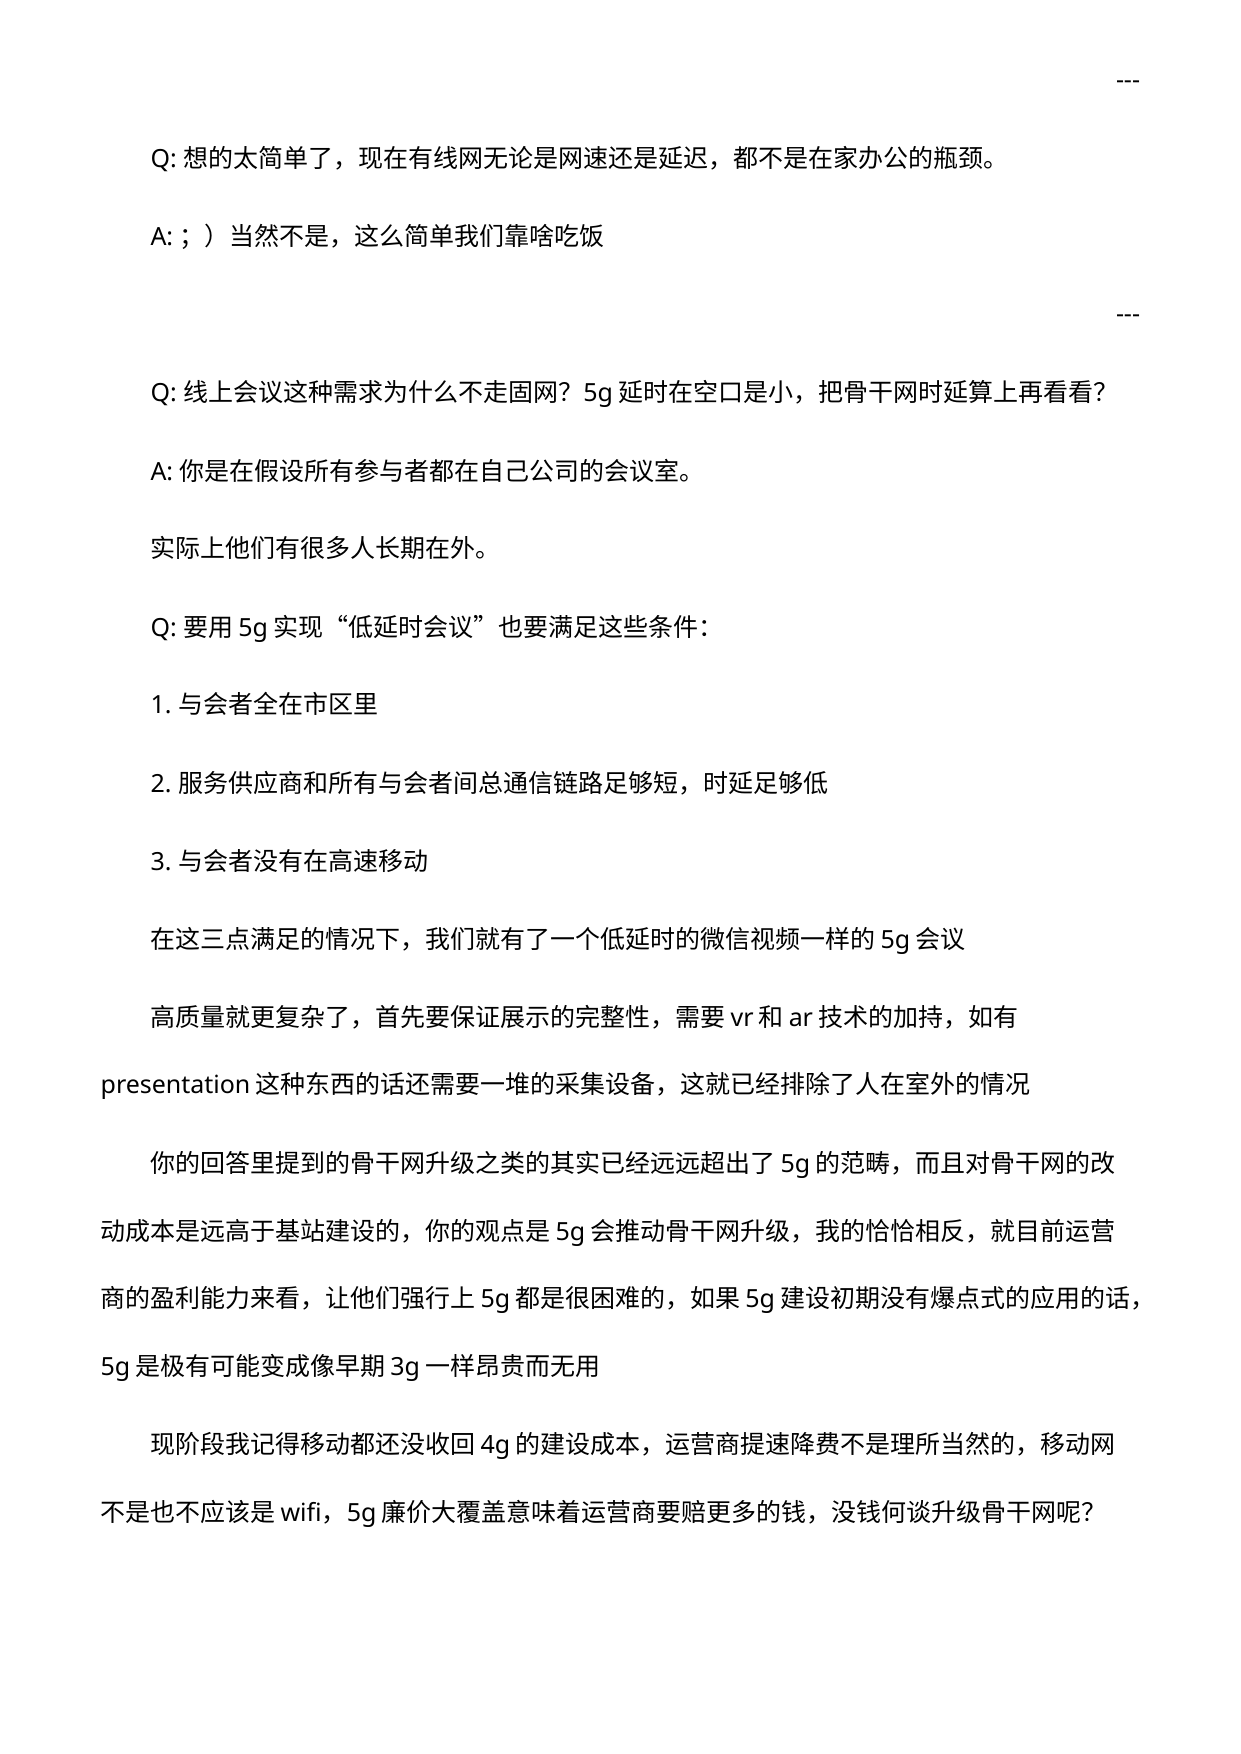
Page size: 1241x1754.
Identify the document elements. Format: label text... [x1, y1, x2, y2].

text 在这三点满足的情况下，我们就有了一个低延时的微信视频一样的5g会议 [100, 903, 1140, 971]
text --- [100, 45, 1140, 113]
text 你的回答里提到的骨干网升级之类的其实已经远远超出了5g的范畴，而且对骨干网的改动成本是远高于基站建设的，你的观点是5g会推动骨干网升级，我的恰恰相反，就目前运营商的盈利能力来看，让他们强行上5g都是很困难的，如果5g建设初期没有爆点式的应用的话，5g是极有可能变成像早期3g一样昂贵而无用 [100, 1127, 1140, 1399]
text 实际上他们有很多人长期在外。 [100, 513, 1140, 581]
text 1. 与会者全在市区里 [100, 669, 1140, 737]
text --- [100, 279, 1140, 347]
text A: ；）当然不是，这么简单我们靠啥吃饭 [100, 201, 1140, 269]
text 3. 与会者没有在高速移动 [100, 825, 1140, 893]
text 高质量就更复杂了，首先要保证展示的完整性，需要vr和ar技术的加持，如有presentation这种东西的话还需要一堆的采集设备，这就已经排除了人在室外的情况 [100, 981, 1140, 1117]
text Q: 想的太简单了，现在有线网无论是网速还是延迟，都不是在家办公的瓶颈。 [100, 123, 1140, 191]
text A: 你是在假设所有参与者都在自己公司的会议室。 [100, 435, 1140, 503]
text 现阶段我记得移动都还没收回4g的建设成本，运营商提速降费不是理所当然的，移动网不是也不应该是wifi，5g廉价大覆盖意味着运营商要赔更多的钱，没钱何谈升级骨干网呢？ [100, 1409, 1140, 1545]
text Q: 要用5g实现“低延时会议”也要满足这些条件： [100, 591, 1140, 659]
text Q: 线上会议这种需求为什么不走固网？5g延时在空口是小，把骨干网时延算上再看看？ [100, 357, 1140, 425]
text 2. 服务供应商和所有与会者间总通信链路足够短，时延足够低 [100, 747, 1140, 815]
